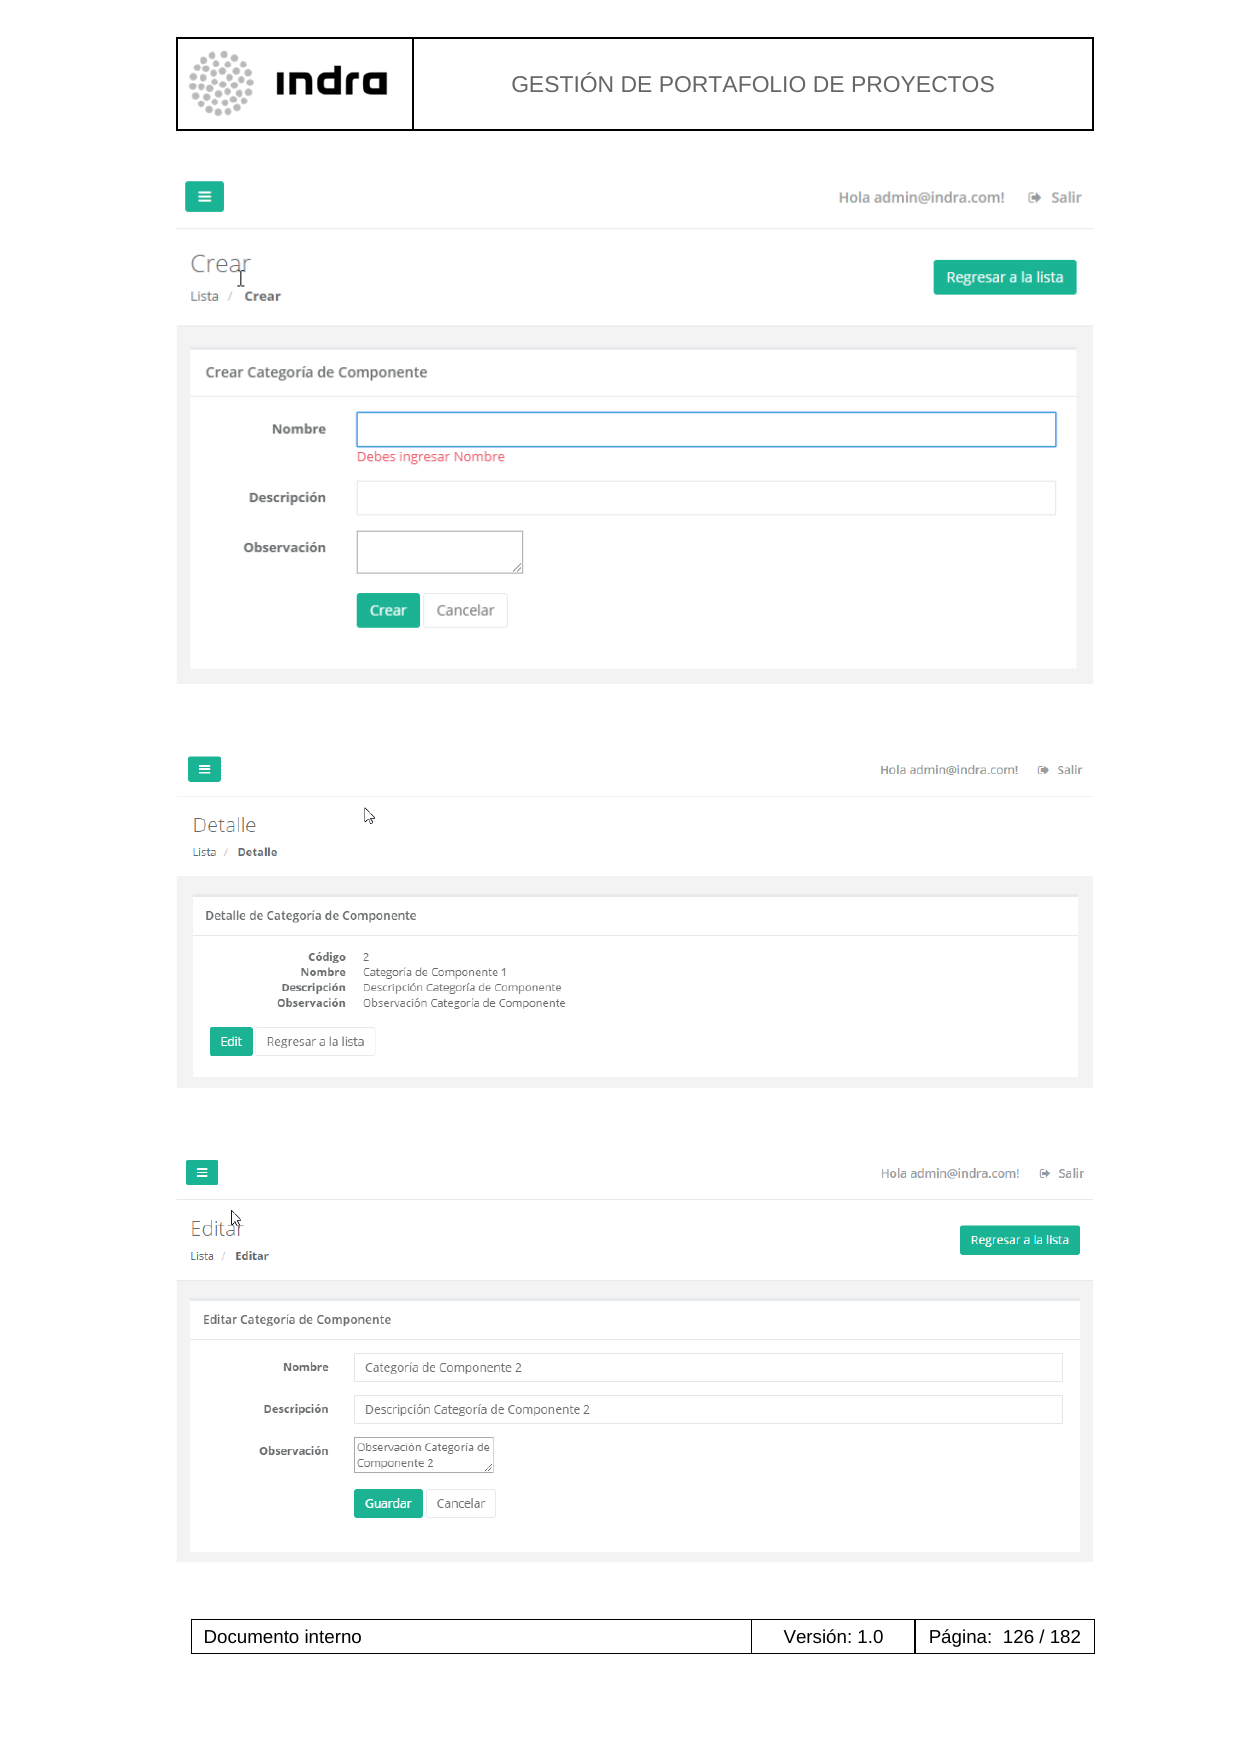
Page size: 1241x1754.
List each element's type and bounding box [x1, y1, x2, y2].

picture [176, 170, 1094, 684]
picture [176, 1149, 1094, 1562]
picture [176, 745, 1094, 1088]
picture [187, 49, 391, 119]
